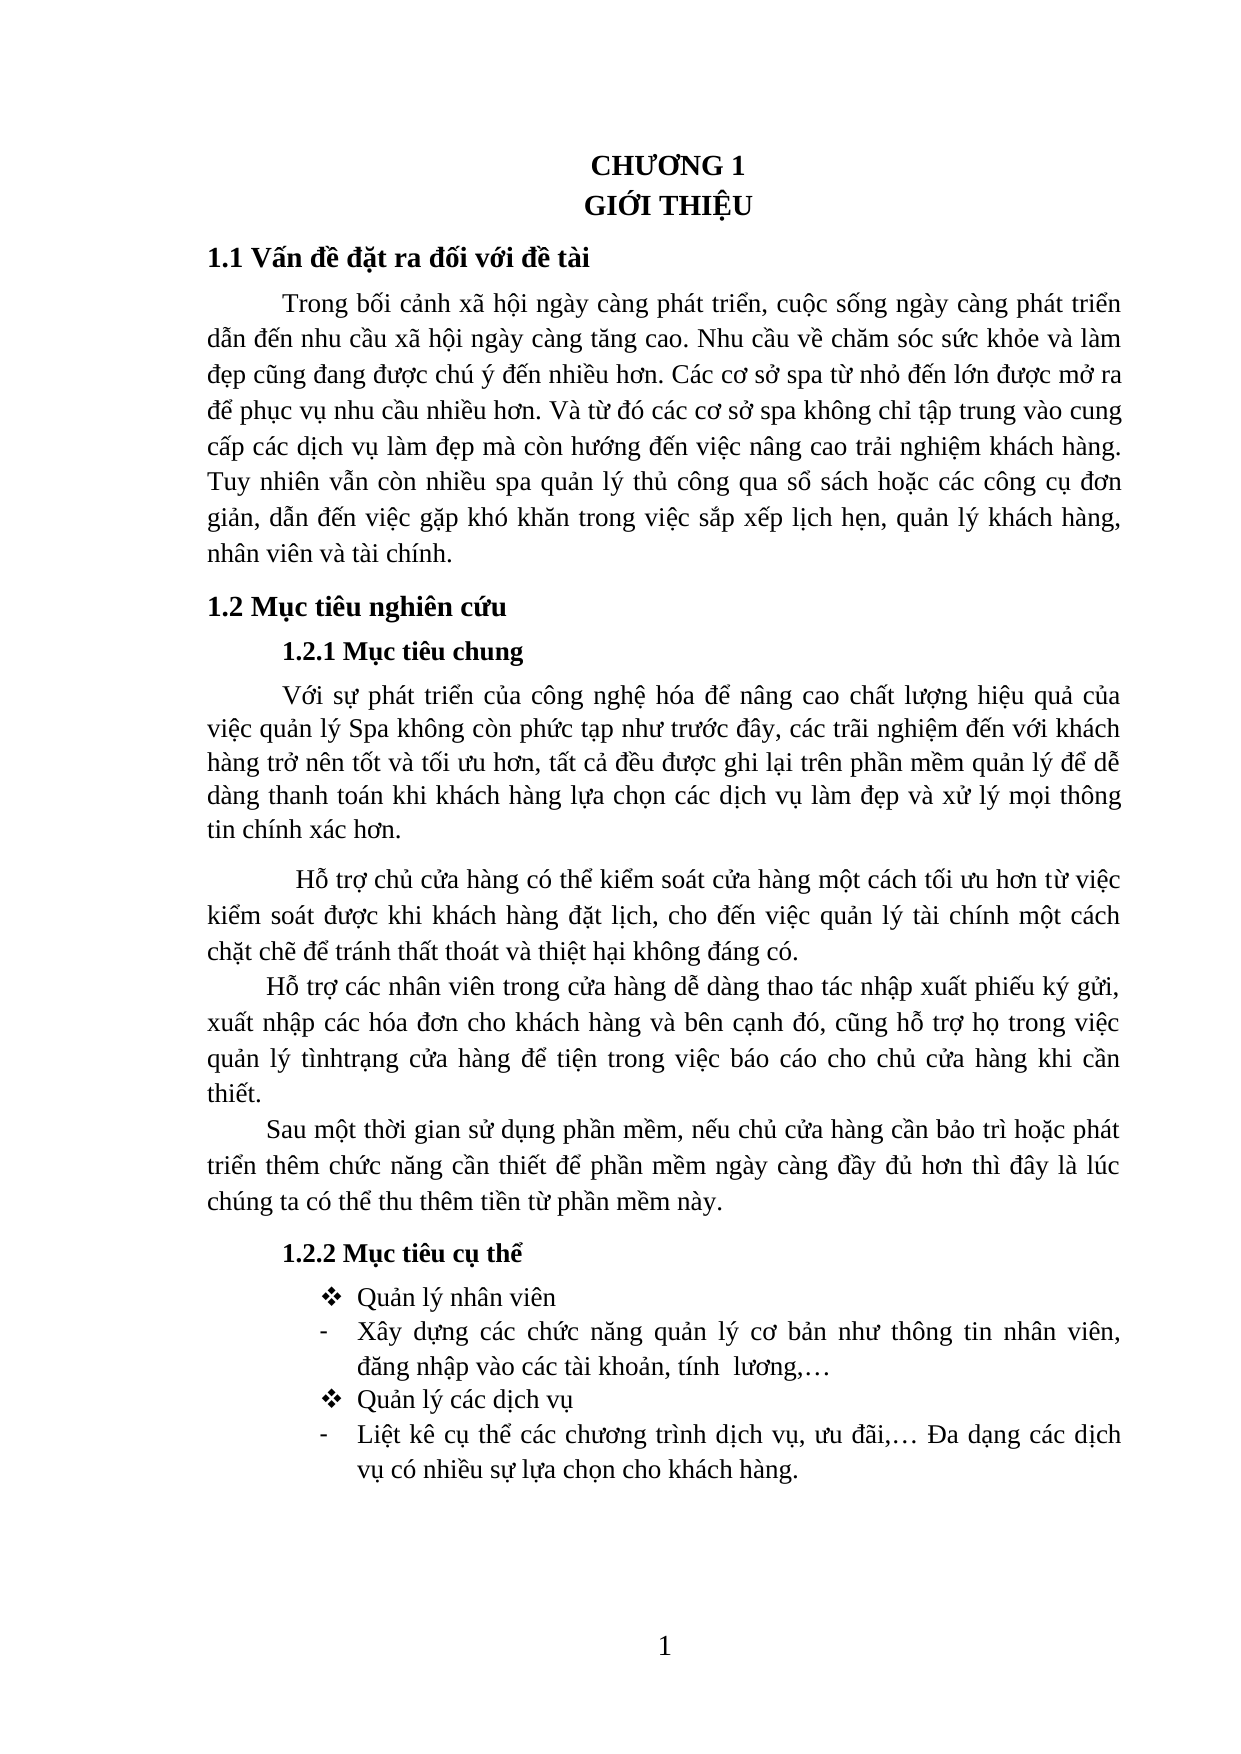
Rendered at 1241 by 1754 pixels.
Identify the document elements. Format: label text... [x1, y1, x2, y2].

list Hỗ trợ các nhân viên trong cửa hàng dễ dàng thao tác nhập xuất phiếu ký gửi, xuất nhập các hóa đơn cho khách hàng và bên cạnh đó, cũng hỗ trợ họ trong việc quản lý tìnhtrạng cửa hàng để tiện trong việc báo cáo cho chủ cửa hàng khi cần thiết. [207, 970, 1122, 1109]
list Quản lý nhân viên [319, 1281, 1122, 1312]
list Liệt kê cụ thể các chương trình dịch vụ, ưu đãi,… Đa dạng các dịch vụ có nhiều sự lựa chọn cho khách hàng. [319, 1417, 1122, 1484]
text Với sự phát triển của công nghệ hóa để nâng cao chất lượng hiệu quả của việc quản lý Spa không còn phức tạp như trước đây, các trãi nghiệm đến với khách hàng trở nên tốt và tối ưu hơn, tất cả đều được ghi lại trên phần mềm quản lý để dễ dàng thanh toán khi khách hàng lựa chọn các dịch vụ làm đẹp và xử lý mọi thông tin chính xác hơn. [207, 679, 1122, 844]
list Sau một thời gian sử dụng phần mềm, nếu chủ cửa hàng cần bảo trì hoặc phát triển thêm chức năng cần thiết để phần mềm ngày càng đầy đủ hơn thì đây là lúc chúng ta có thể thu thêm tiền từ phần mềm này. [207, 1113, 1122, 1216]
subtitle CHƯƠNG 1 [207, 148, 1122, 181]
text Trong bối cảnh xã hội ngày càng phát triển, cuộc sống ngày càng phát triển dẫn đến nhu cầu xã hội ngày càng tăng cao. Nhu cầu về chăm sóc sức khỏe và làm đẹp cũng đang được chú ý đến nhiều hơn. Các cơ sở spa từ nhỏ đến lớn được mở ra để phục vụ nhu cầu nhiều hơn. Và từ đó các cơ sở spa không chỉ tập trung vào cung cấp các dịch vụ làm đẹp mà còn hướng đến việc nâng cao trải nghiệm khách hàng. Tuy nhiên vẫn còn nhiều spa quản lý thủ công qua sổ sách hoặc các công cụ đơn giản, dẫn đến việc gặp khó khăn trong việc sắp xếp lịch hẹn, quản lý khách hàng, nhân viên và tài chính. [207, 287, 1122, 568]
subtitle GIỚI THIỆU [207, 188, 1122, 221]
list Xây dựng các chức năng quản lý cơ bản như thông tin nhân viên, đăng nhập vào các tài khoản, tính lương,… [319, 1314, 1122, 1381]
list Quản lý các dịch vụ [319, 1383, 1122, 1415]
subtitle 1.2 Mục tiêu nghiên cứu [207, 589, 1122, 623]
subtitle 1.1 Vấn đề đặt ra đối với đề tài [207, 241, 1122, 274]
list Hỗ trợ chủ cửa hàng có thể kiểm soát cửa hàng một cách tối ưu hơn từ việc kiểm soát được khi khách hàng đặt lịch, cho đến việc quản lý tài chính một cách chặt chẽ để tránh thất thoát và thiệt hại không đáng có. [207, 863, 1122, 966]
subtitle 1.2.2 Mục tiêu cụ thể [207, 1237, 1122, 1268]
subtitle 1.2.1 Mục tiêu chung [207, 635, 1122, 666]
